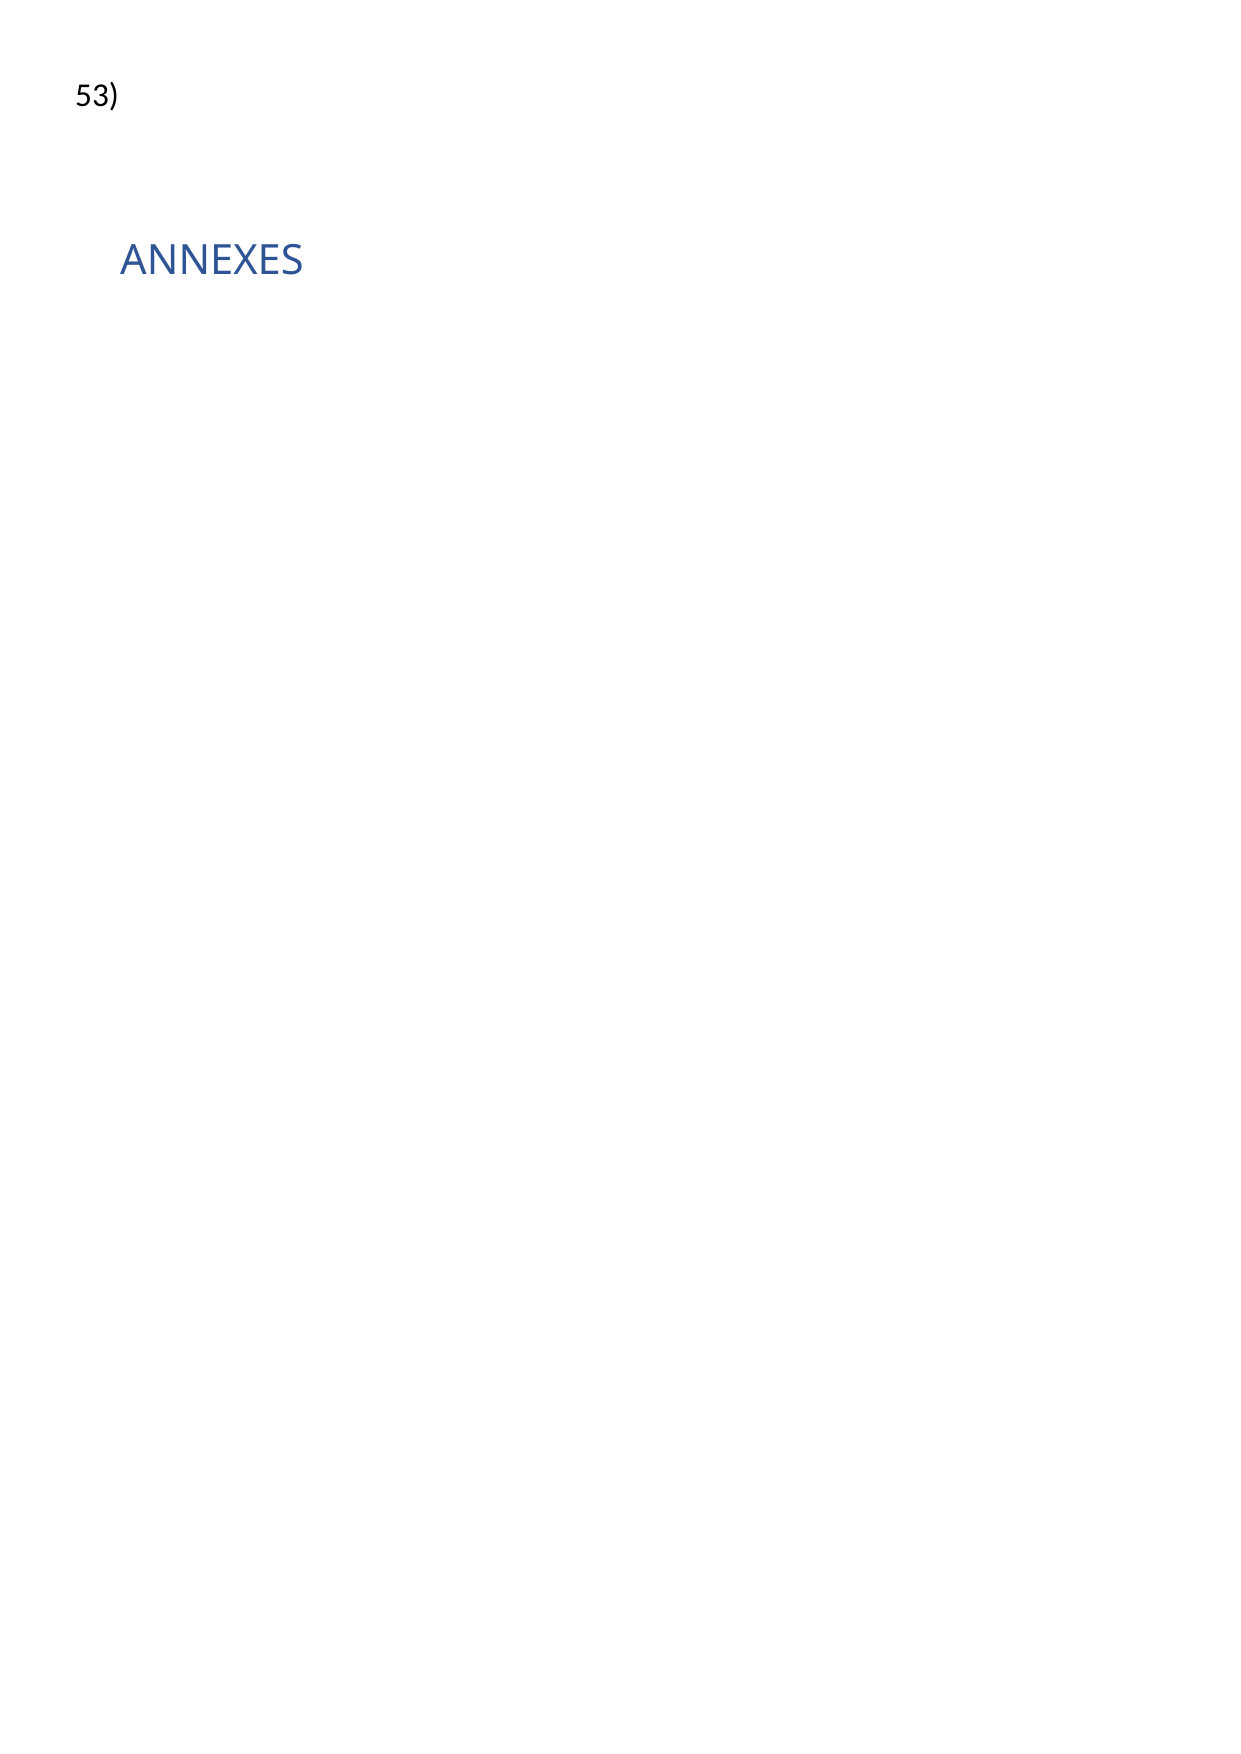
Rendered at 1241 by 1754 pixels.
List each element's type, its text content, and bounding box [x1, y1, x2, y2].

subtitle ANNEXES [120, 230, 1165, 287]
